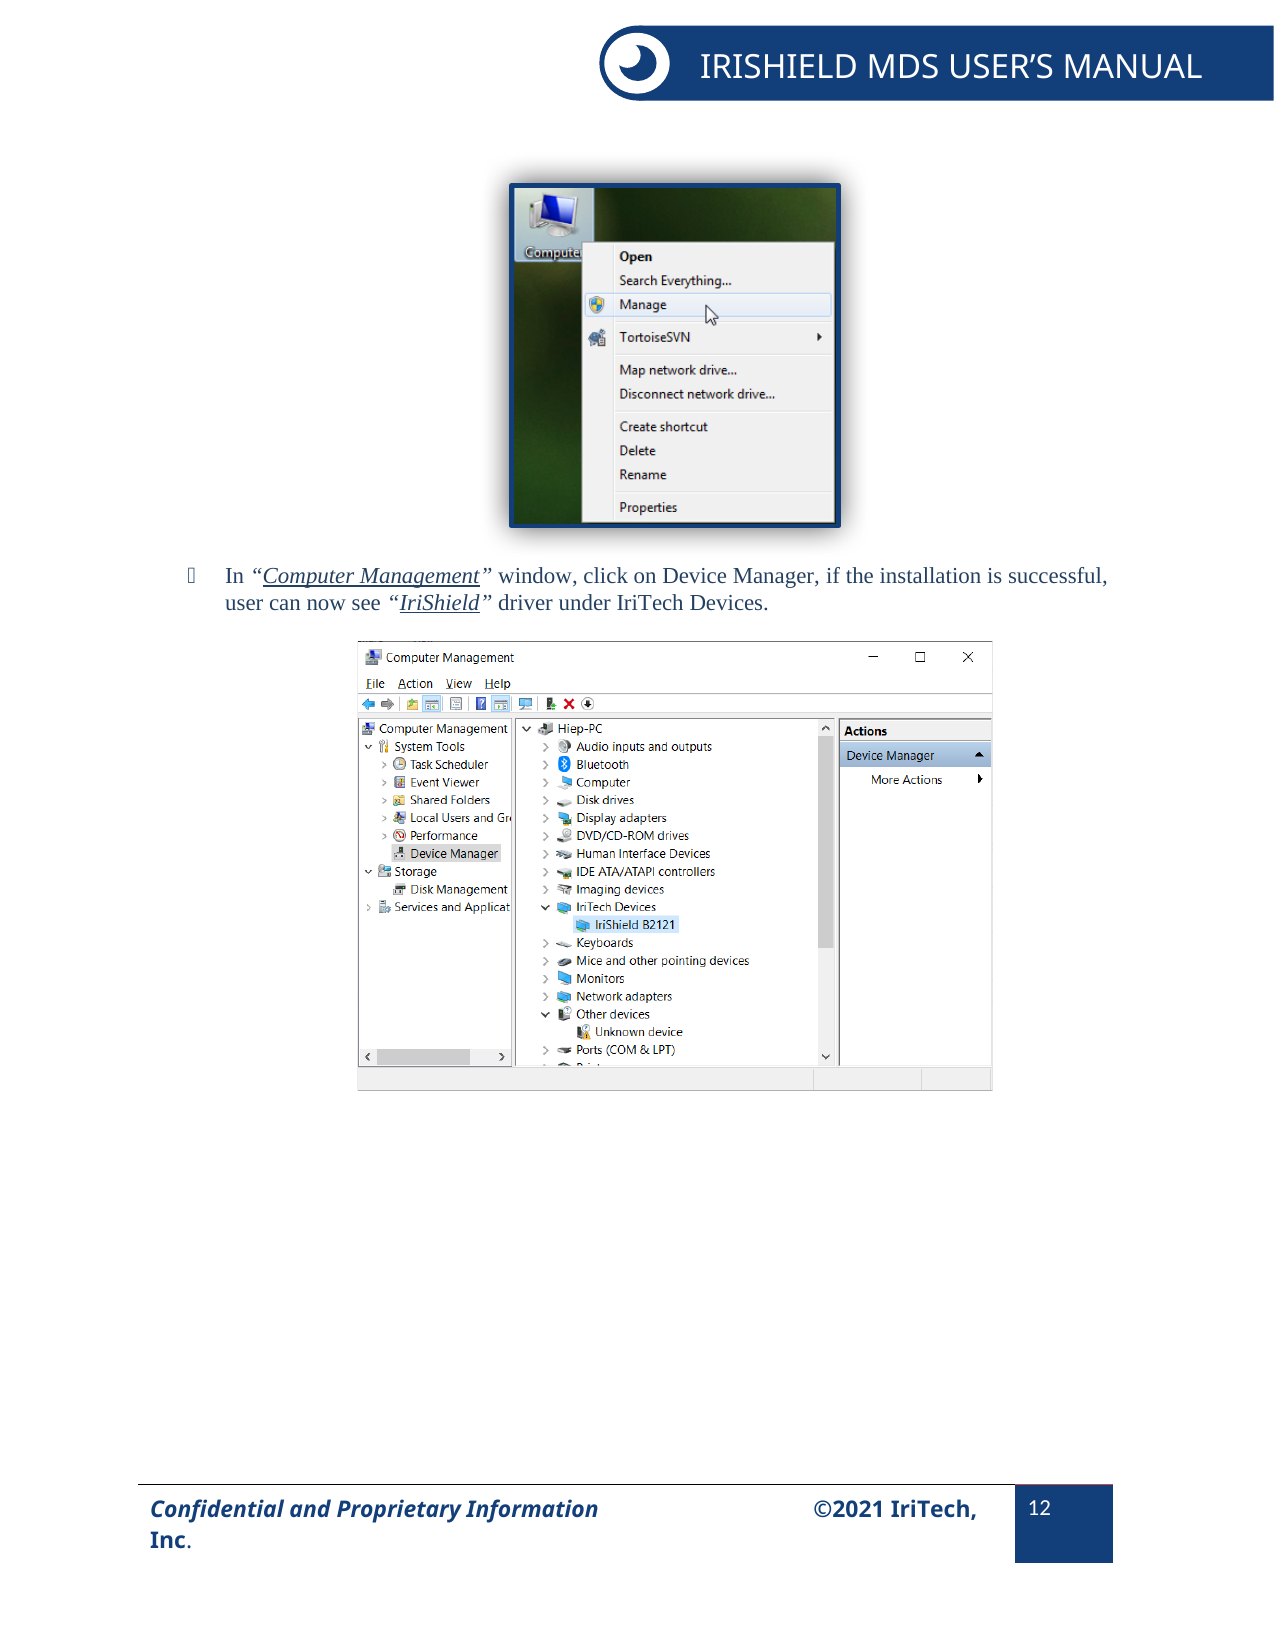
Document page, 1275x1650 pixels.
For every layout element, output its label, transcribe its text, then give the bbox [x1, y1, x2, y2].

picture [357, 641, 993, 1091]
picture [514, 188, 836, 524]
list In “Computer Management” window, click on Device Manager, if the installation is successful, user can now see “IriShield” driver under IriTech Devices. [187, 563, 1125, 615]
